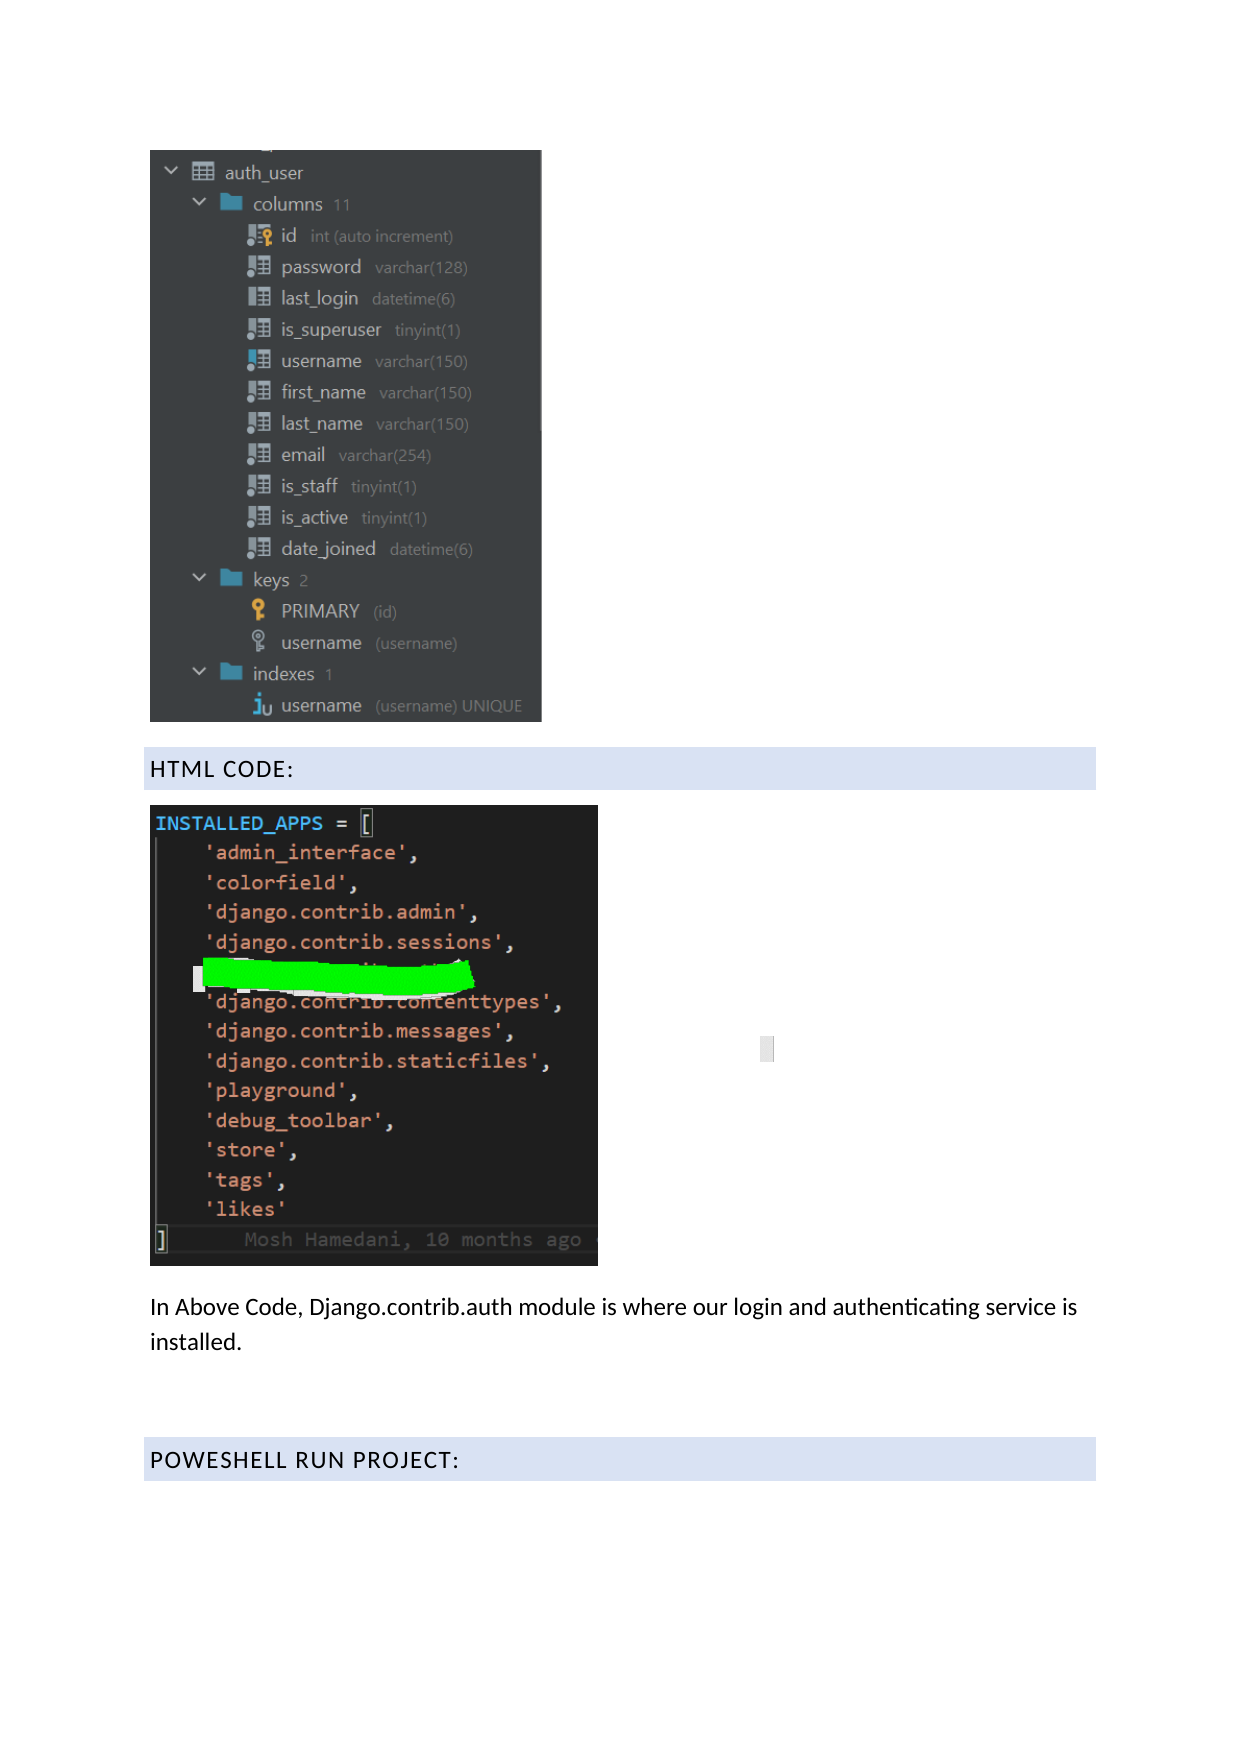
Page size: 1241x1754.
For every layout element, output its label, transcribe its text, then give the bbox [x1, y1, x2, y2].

subtitle POWESHELL RUN PROJECT: [150, 1444, 1090, 1474]
subtitle HTML CODE: [150, 754, 1090, 784]
picture [150, 805, 598, 1266]
picture [150, 150, 542, 722]
text In Above Code, Django.contrib.auth module is where our login and authenticating service is installed. [150, 1291, 1090, 1356]
picture [757, 1031, 776, 1068]
